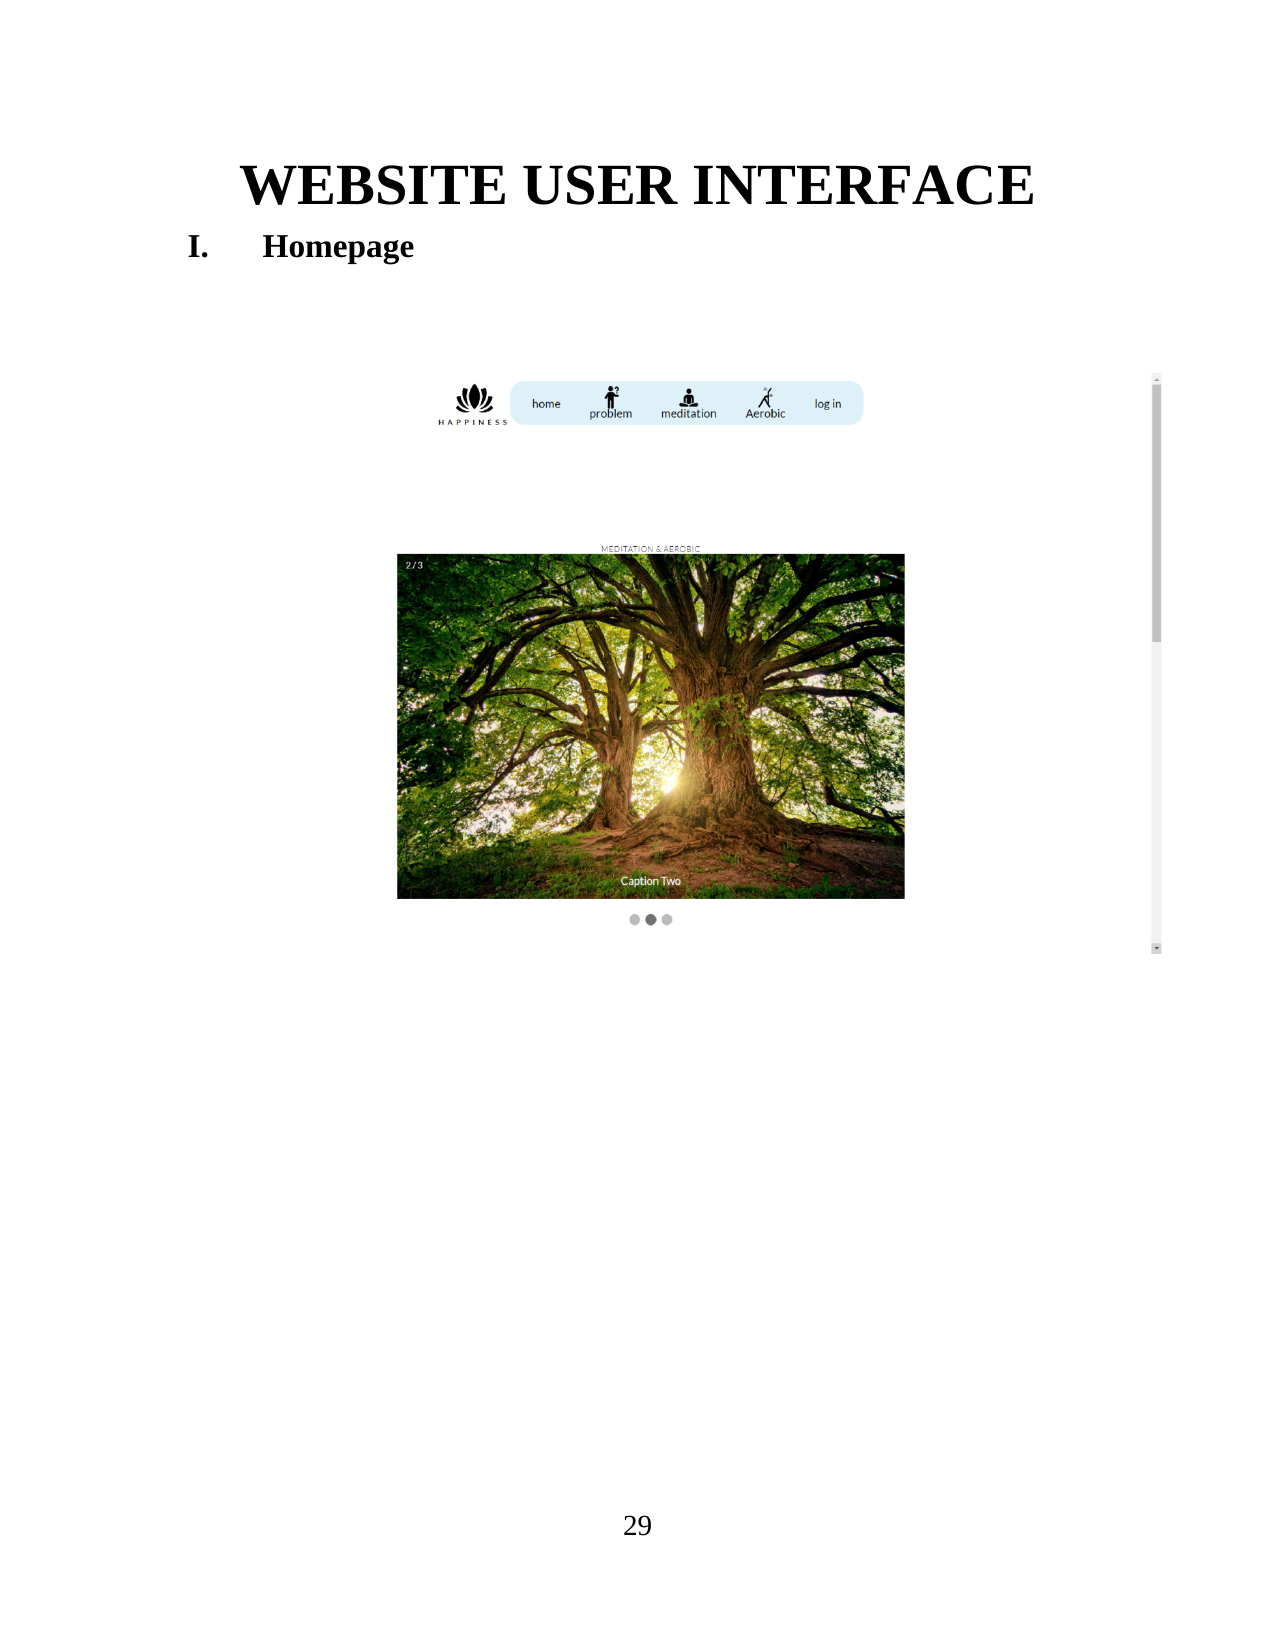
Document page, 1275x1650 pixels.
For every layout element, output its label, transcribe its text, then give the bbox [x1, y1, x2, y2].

subtitle Homepage [187, 227, 1125, 265]
picture [150, 373, 1162, 954]
subtitle WEBSITE USER INTERFACE [150, 150, 1125, 217]
